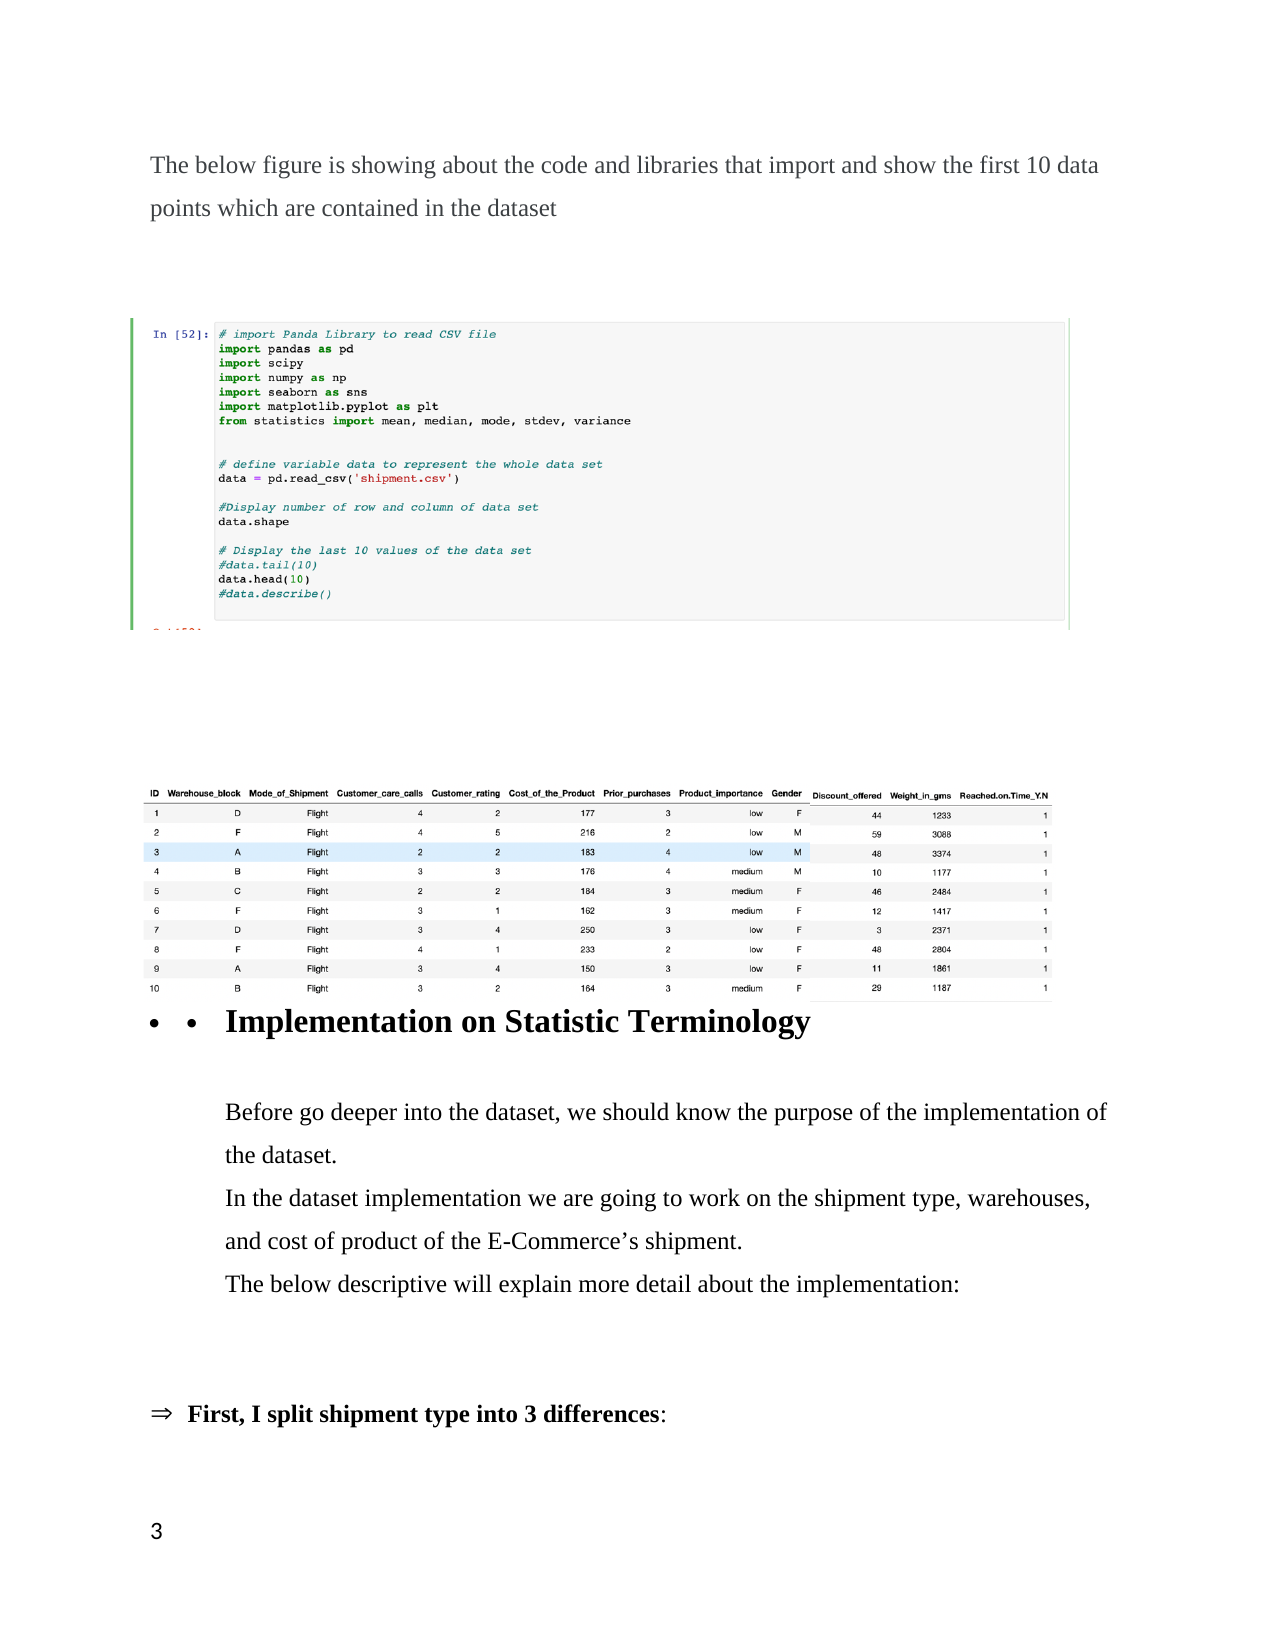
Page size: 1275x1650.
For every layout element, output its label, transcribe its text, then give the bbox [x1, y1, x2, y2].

list In the dataset implementation we are going to work on the shipment type, warehouses, and cost of product of the E-Commerce’s shipment. [225, 1183, 1125, 1255]
picture [143, 783, 1056, 1002]
list Before go deeper into the dataset, we should know the purpose of the implementation of the dataset. [225, 1097, 1125, 1169]
text The below figure is showing about the code and libraries that import and show the first 10 data points which are contained in the dataset [150, 150, 1125, 222]
picture [130, 318, 1073, 630]
list The below descriptive will explain more detail about the implementation: [225, 1269, 1125, 1298]
list First, I split shipment type into 3 differences: [150, 1399, 1125, 1429]
